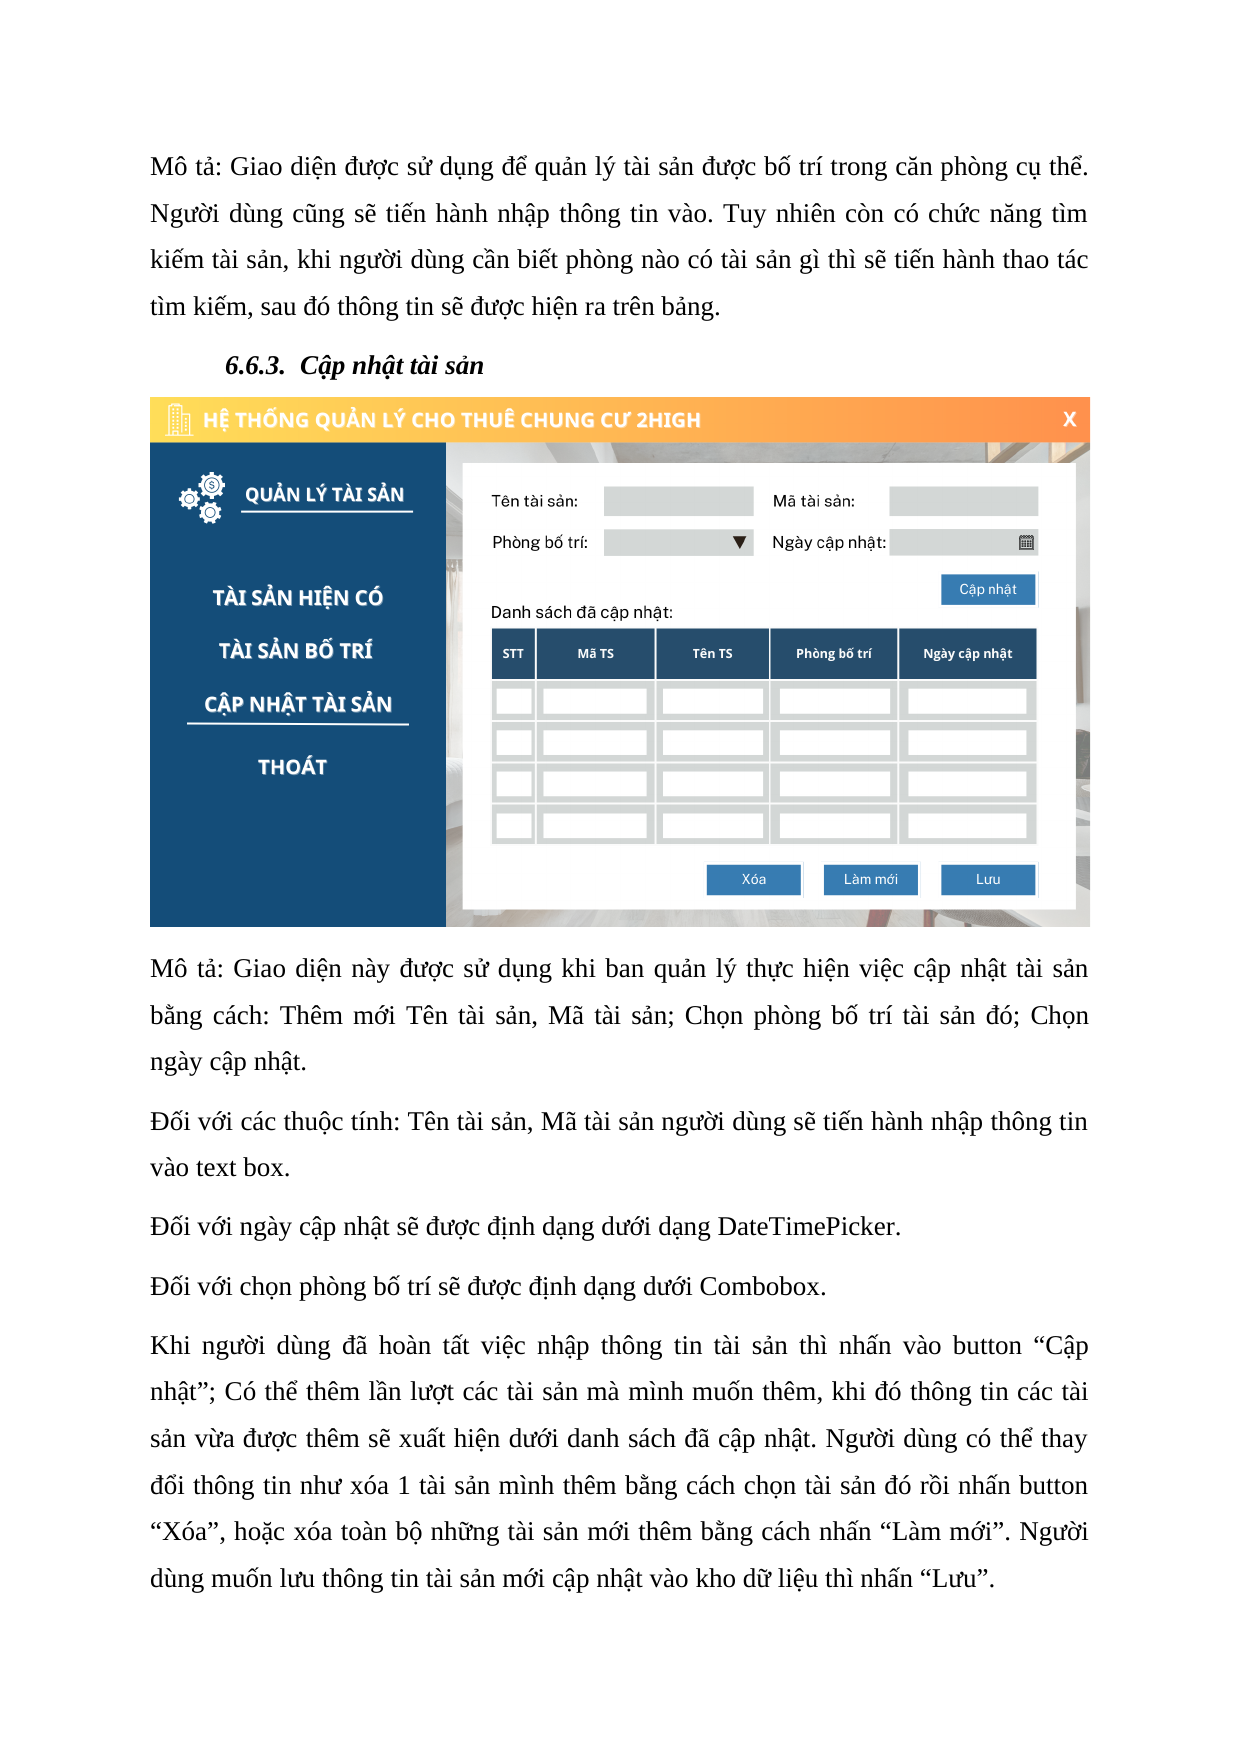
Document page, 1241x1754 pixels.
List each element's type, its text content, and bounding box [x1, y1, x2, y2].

subtitle Cập nhật tài sản [225, 349, 1090, 380]
text Khi người dùng đã hoàn tất việc nhập thông tin tài sản thì nhấn vào button “Cập nhật”; Có thể thêm lần lượt các tài sản mà mình muốn thêm, khi đó thông tin các tài sản vừa được thêm sẽ xuất hiện dưới danh sách đã cập nhật. Người dùng có thể thay đổi thông tin như xóa 1 tài sản mình thêm bằng cách chọn tài sản đó rồi nhấn button “Xóa”, hoặc xóa toàn bộ những tài sản mới thêm bằng cách nhấn “Làm mới”. Người dùng muốn lưu thông tin tài sản mới cập nhật vào kho dữ liệu thì nhấn “Lưu”. [150, 1329, 1090, 1593]
text Mô tả: Giao diện này được sử dụng khi ban quản lý thực hiện việc cập nhật tài sản bằng cách: Thêm mới Tên tài sản, Mã tài sản; Chọn phòng bố trí tài sản đó; Chọn ngày cập nhật. [150, 952, 1090, 1077]
text Đối với các thuộc tính: Tên tài sản, Mã tài sản người dùng sẽ tiến hành nhập thông tin vào text box. [150, 1105, 1090, 1182]
text Đối với ngày cập nhật sẽ được định dạng dưới dạng DateTimePicker. [150, 1211, 1090, 1242]
text Mô tả: Giao diện được sử dụng để quản lý tài sản được bố trí trong căn phòng cụ thể. Người dùng cũng sẽ tiến hành nhập thông tin vào. Tuy nhiên còn có chức năng tìm kiếm tài sản, khi người dùng cần biết phòng nào có tài sản gì thì sẽ tiến hành thao tác tìm kiếm, sau đó thông tin sẽ được hiện ra trên bảng. [150, 150, 1090, 321]
text Đối với chọn phòng bố trí sẽ được định dạng dưới Combobox. [150, 1270, 1090, 1301]
picture [150, 397, 1091, 927]
